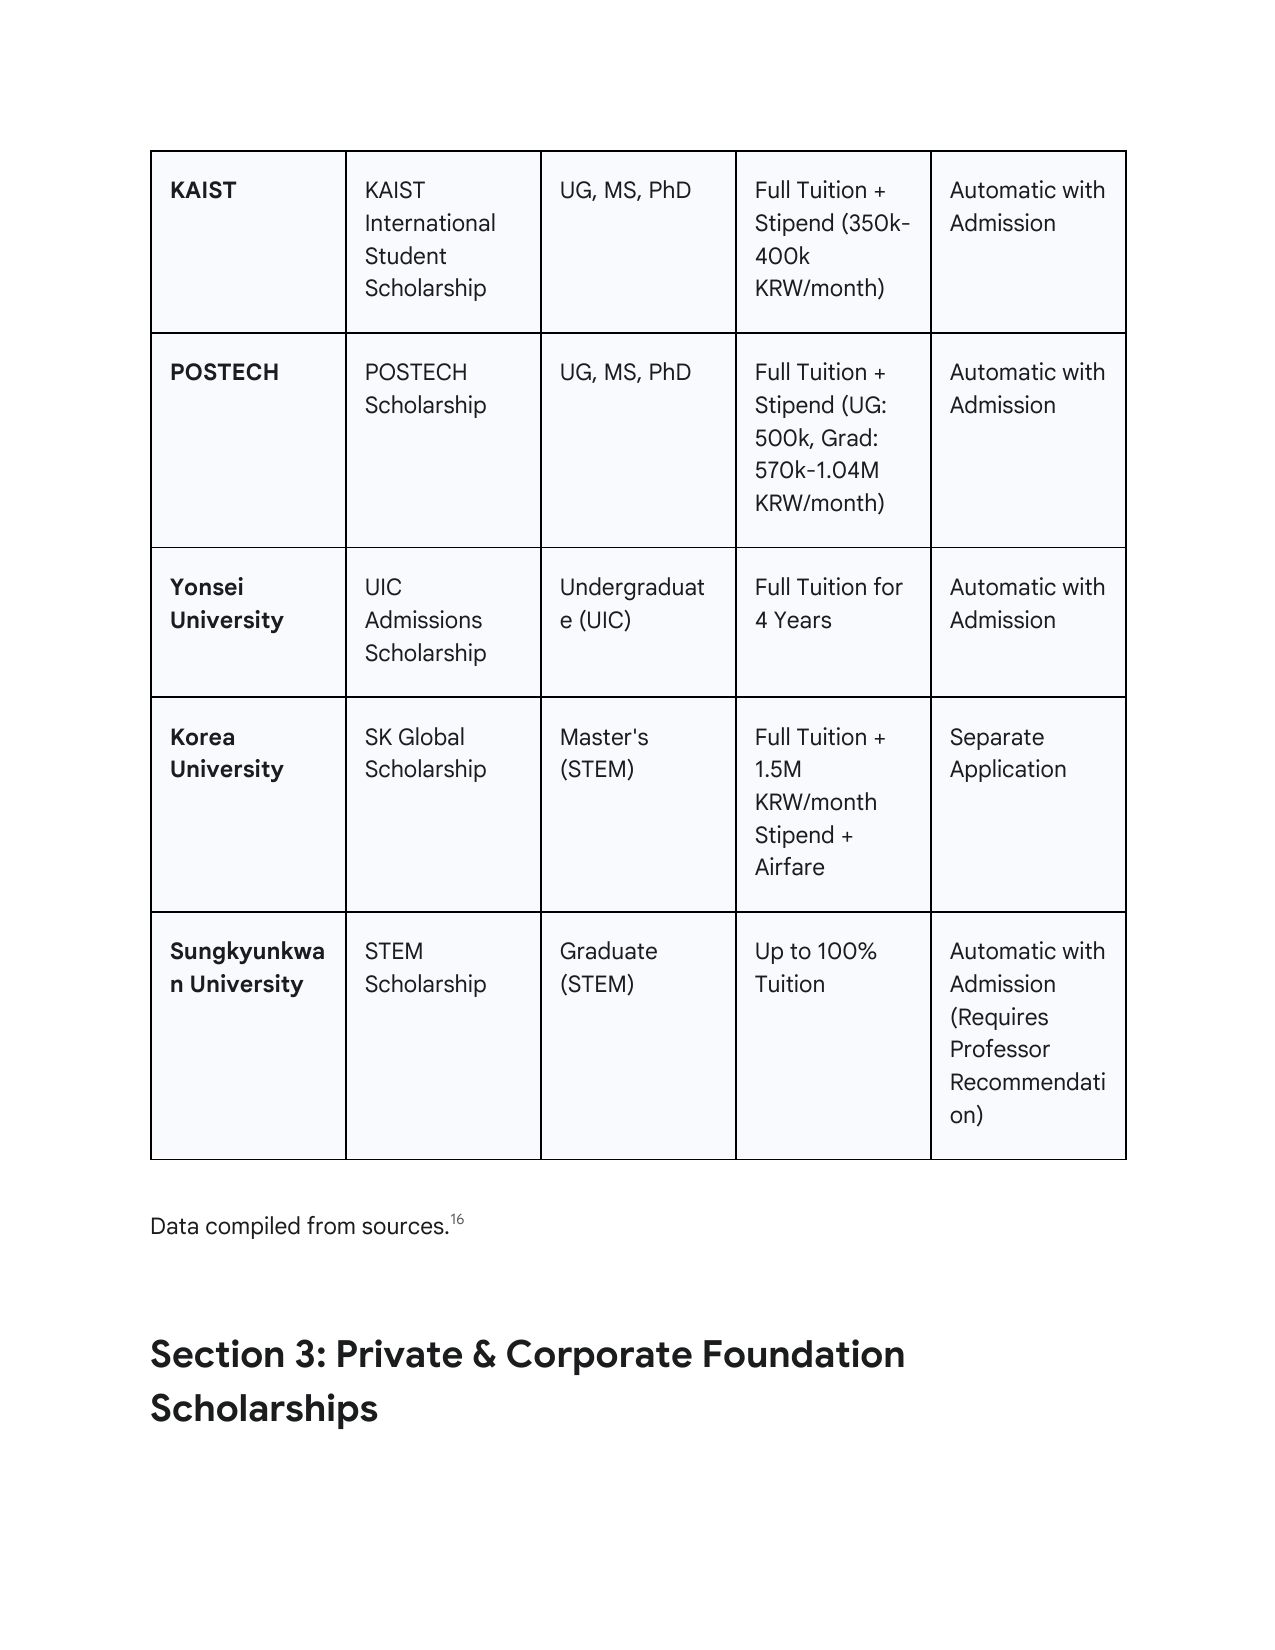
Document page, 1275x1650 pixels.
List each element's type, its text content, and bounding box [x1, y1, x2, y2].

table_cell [932, 152, 1125, 332]
table_cell Full Tuition + 1.5M KRW/month Stipend + Airfare [737, 698, 930, 911]
table_cell Full Tuition for 4 Years [737, 548, 930, 696]
table_cell KAIST [152, 152, 345, 332]
table_cell Automatic with Admission [932, 548, 1125, 696]
table_cell POSTECH Scholarship [347, 334, 540, 547]
table_cell KAIST International Student Scholarship [347, 152, 540, 332]
table_cell UIC Admissions Scholarship [347, 548, 540, 696]
table_cell STEM Scholarship [347, 913, 540, 1158]
table_cell Yonsei University [152, 548, 345, 696]
table_cell Up to 100% Tuition [737, 913, 930, 1158]
table_cell Sungkyunkwan University [152, 913, 345, 1158]
table_cell Full Tuition + Stipend (350k-400k KRW/month) [737, 152, 930, 332]
table_cell Korea University [152, 698, 345, 911]
table_cell Graduate (STEM) [542, 913, 735, 1158]
table_cell UG, MS, PhD [542, 152, 735, 332]
table_cell Automatic with Admission (Requires Professor Recommendation) [932, 913, 1125, 1158]
table_cell Master's (STEM) [542, 698, 735, 911]
table_cell Full Tuition + Stipend (UG: 500k, Grad: 570k-1.04M KRW/month) [737, 334, 930, 547]
table_cell SK Global Scholarship [347, 698, 540, 911]
table_cell Automatic with Admission [932, 334, 1125, 547]
table_cell Undergraduate (UIC) [542, 548, 735, 696]
text Data compiled from sources.16 [150, 1210, 1125, 1241]
table_cell POSTECH [152, 334, 345, 547]
subtitle Section 3: Private & Corporate Foundation Scholarships [150, 1332, 1125, 1432]
table_cell Separate Application [932, 698, 1125, 911]
table_cell UG, MS, PhD [542, 334, 735, 547]
